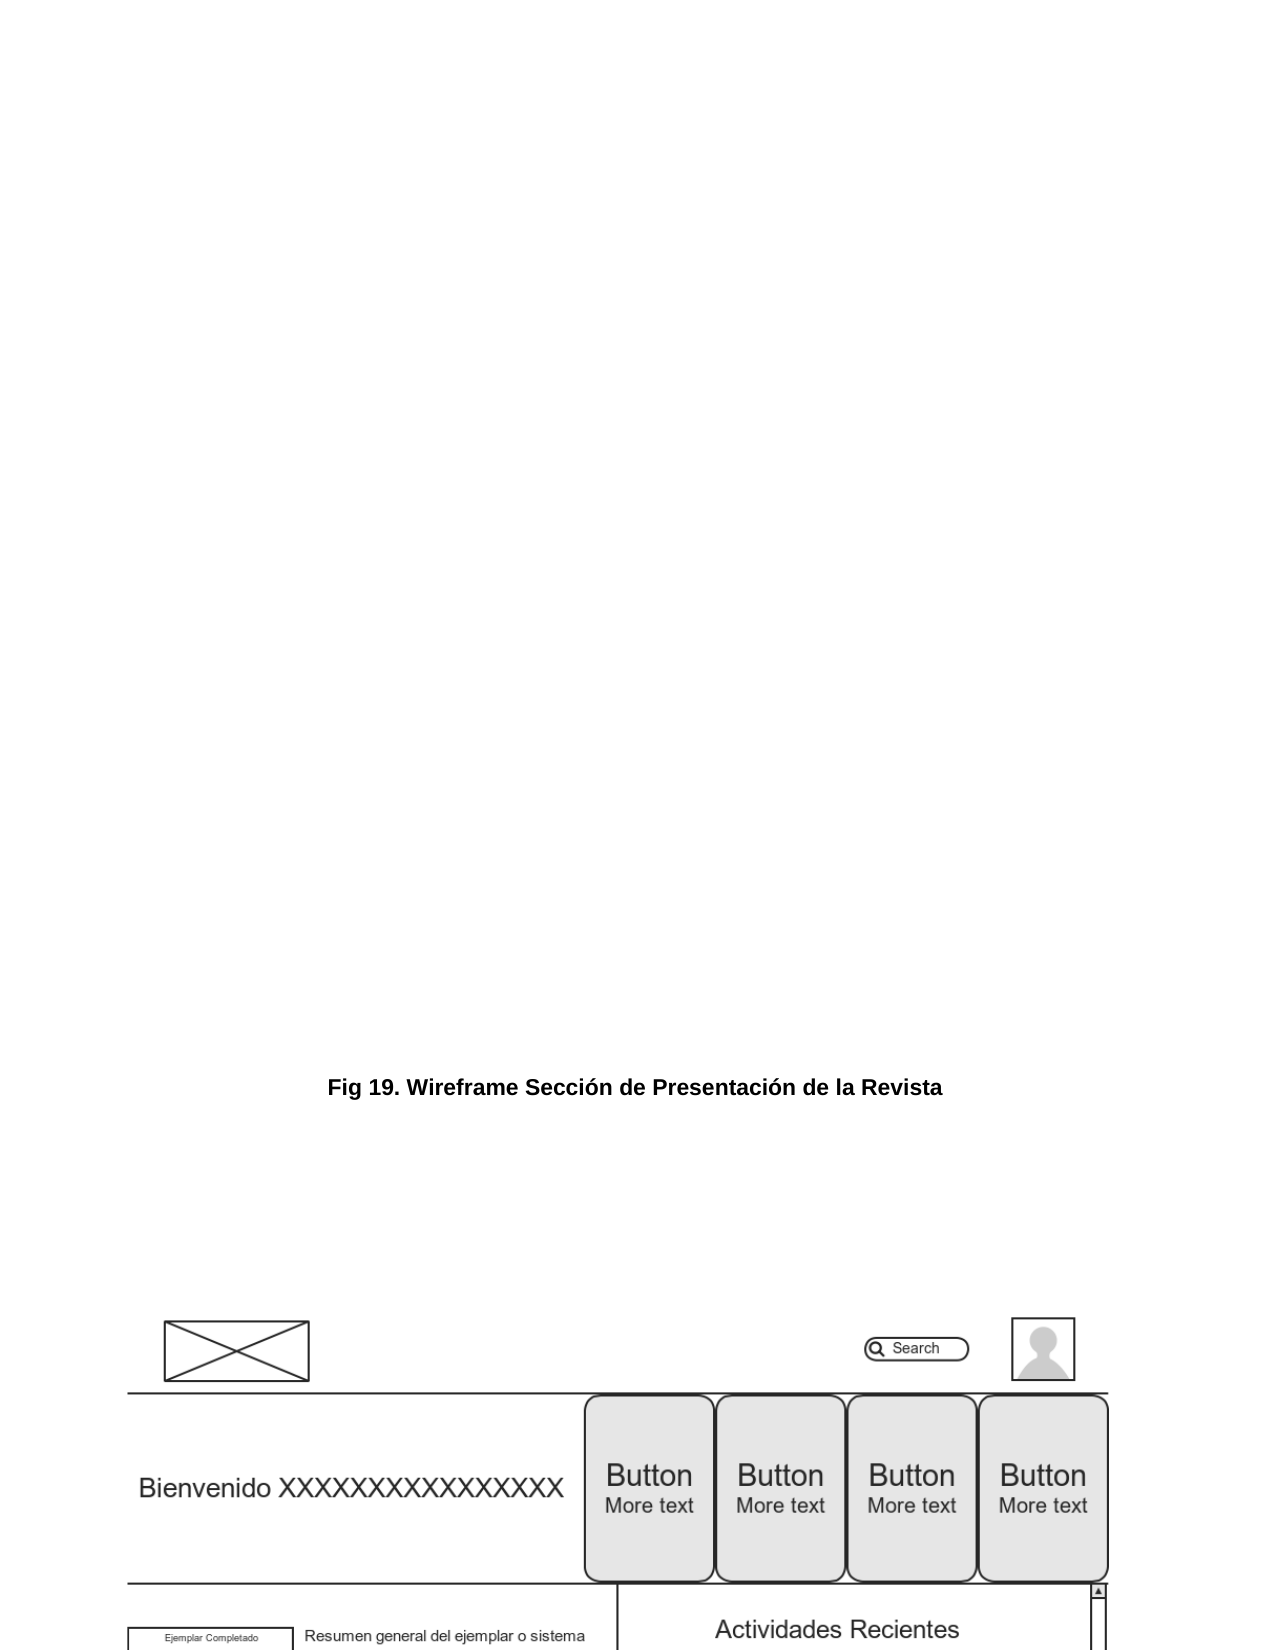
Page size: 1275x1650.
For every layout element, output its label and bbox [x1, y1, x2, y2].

picture [127, 1305, 1109, 1650]
